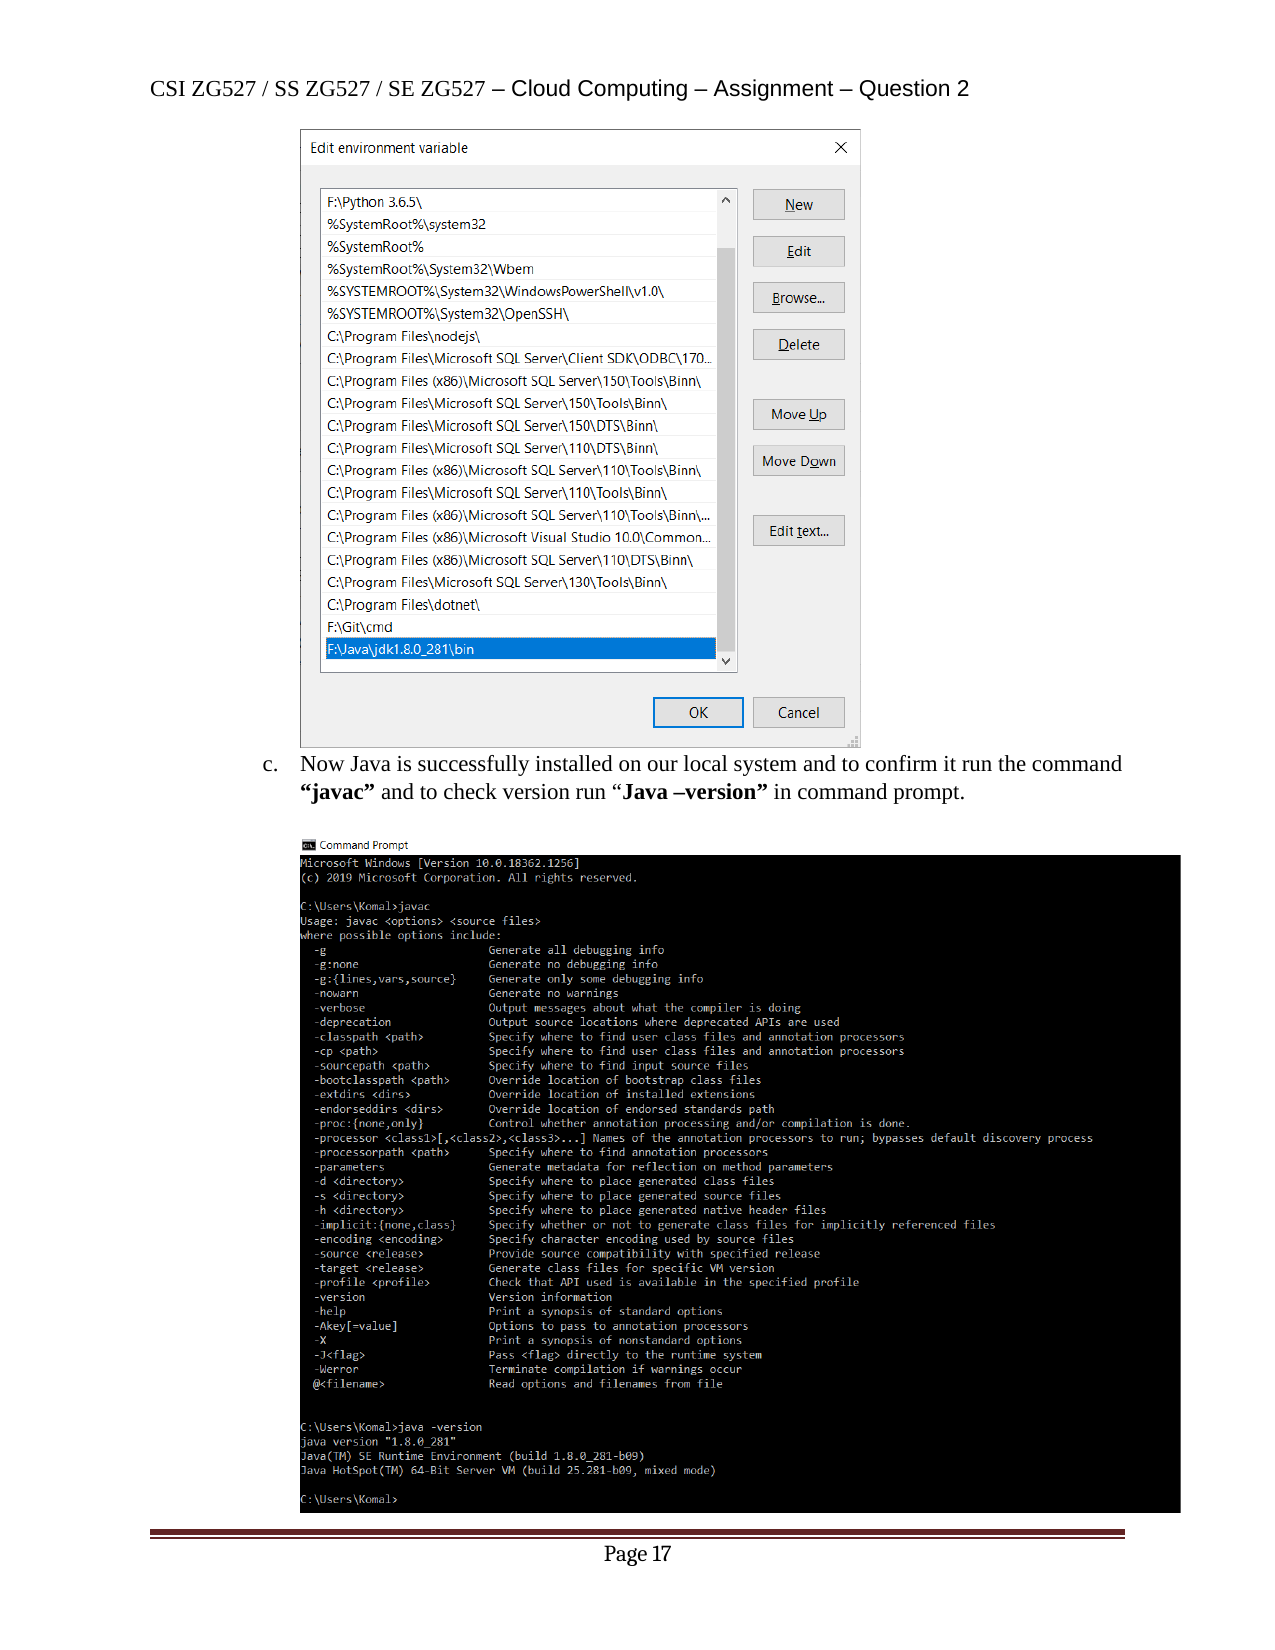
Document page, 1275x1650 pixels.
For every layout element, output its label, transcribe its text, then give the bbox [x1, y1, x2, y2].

picture [300, 129, 861, 748]
picture [300, 835, 1181, 1513]
list Now Java is successfully installed on our local system and to confirm it run the command “javac” and to check version run “Java –version” in command prompt. [262, 749, 1125, 804]
